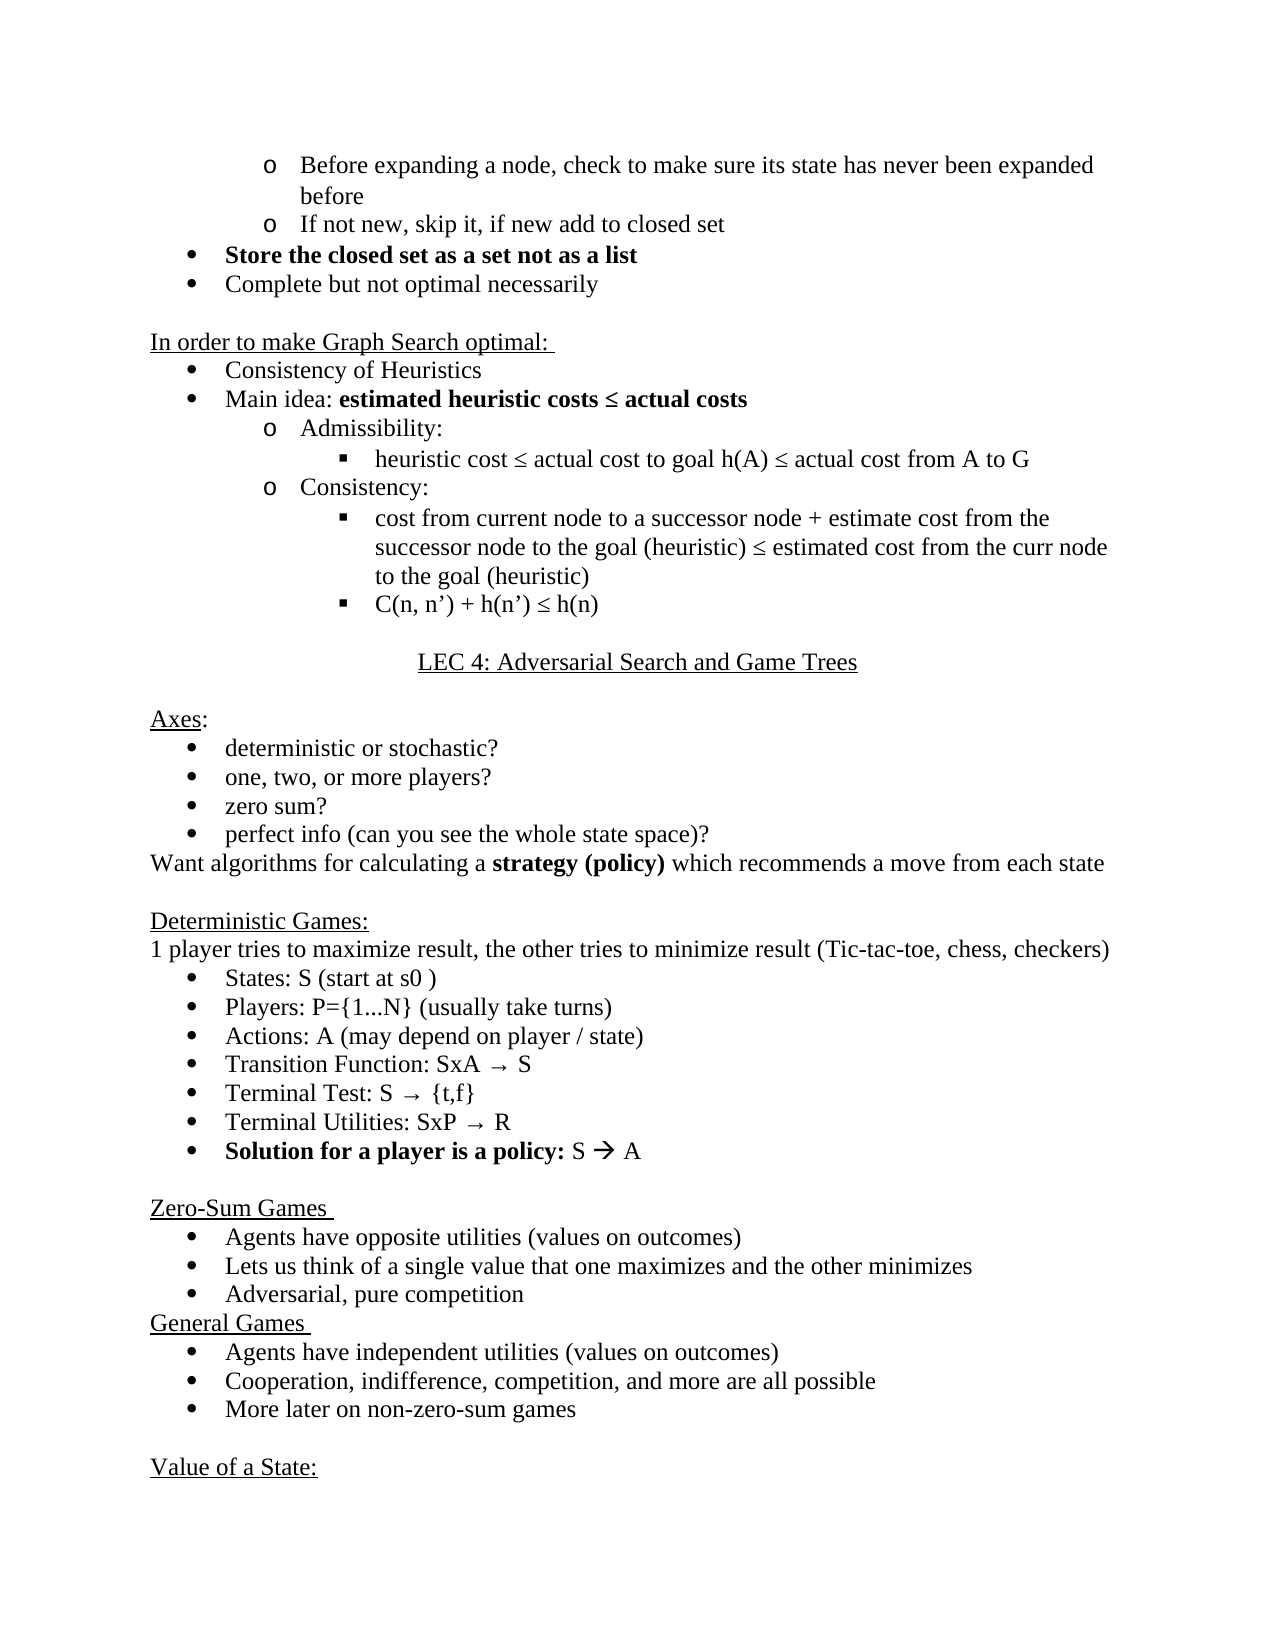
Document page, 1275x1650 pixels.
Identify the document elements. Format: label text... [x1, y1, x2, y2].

text Value of a State: [150, 1452, 1125, 1481]
list Store the closed set as a set not as a list [187, 240, 1125, 269]
list Before expanding a node, check to make sure its state has never been expanded before [262, 150, 1125, 209]
list heuristic cost ≤ actual cost to goal h(A) ≤ actual cost from A to G [337, 444, 1125, 472]
list Solution for a player is a policy: S A [187, 1136, 1125, 1164]
list Lets us think of a single value that one maximizes and the other minimizes [187, 1251, 1125, 1279]
list C(n, n’) + h(n’) ≤ h(n) [337, 589, 1125, 618]
text Deterministic Games: [150, 906, 1125, 934]
list Agents have opposite utilities (values on outcomes) [187, 1222, 1125, 1251]
list If not new, skip it, if new add to closed set [262, 209, 1125, 240]
list one, two, or more players? [187, 762, 1125, 791]
list Terminal Test: S → {t,f} [187, 1078, 1125, 1107]
text LEC 4: Adversarial Search and Game Trees [150, 647, 1125, 676]
text Zero-Sum Games [150, 1193, 1125, 1222]
text Want algorithms for calculating a strategy (policy) which recommends a move from each state [150, 848, 1125, 877]
list Transition Function: SxA → S [187, 1049, 1125, 1078]
list States: S (start at s0 ) [187, 963, 1125, 992]
list perfect info (can you see the whole state space)? [187, 819, 1125, 848]
list deterministic or stochastic? [187, 733, 1125, 762]
list cost from current node to a successor node + estimate cost from the successor node to the goal (heuristic) ≤ estimated cost from the curr node to the goal (heuristic) [337, 503, 1125, 589]
list Cooperation, indifference, competition, and more are all possible [187, 1366, 1125, 1394]
text Axes: [150, 704, 1125, 733]
list Agents have independent utilities (values on outcomes) [187, 1337, 1125, 1366]
text In order to make Graph Search optimal: [150, 327, 1125, 355]
list Admissibility: [262, 413, 1125, 444]
list Consistency of Heuristics [187, 355, 1125, 384]
text 1 player tries to maximize result, the other tries to minimize result (Tic-tac-toe, chess, checkers) [150, 934, 1125, 963]
list Terminal Utilities: SxP → R [187, 1107, 1125, 1136]
list Complete but not optimal necessarily [187, 269, 1125, 298]
list Players: P={1...N} (usually take turns) [187, 992, 1125, 1021]
list More later on non-zero-sum games [187, 1394, 1125, 1423]
text General Games [150, 1308, 1125, 1337]
list Adversarial, pure competition [187, 1279, 1125, 1308]
list Actions: A (may depend on player / state) [187, 1021, 1125, 1049]
list zero sum? [187, 791, 1125, 819]
list Main idea: estimated heuristic costs ≤ actual costs [187, 384, 1125, 413]
list Consistency: [262, 472, 1125, 503]
